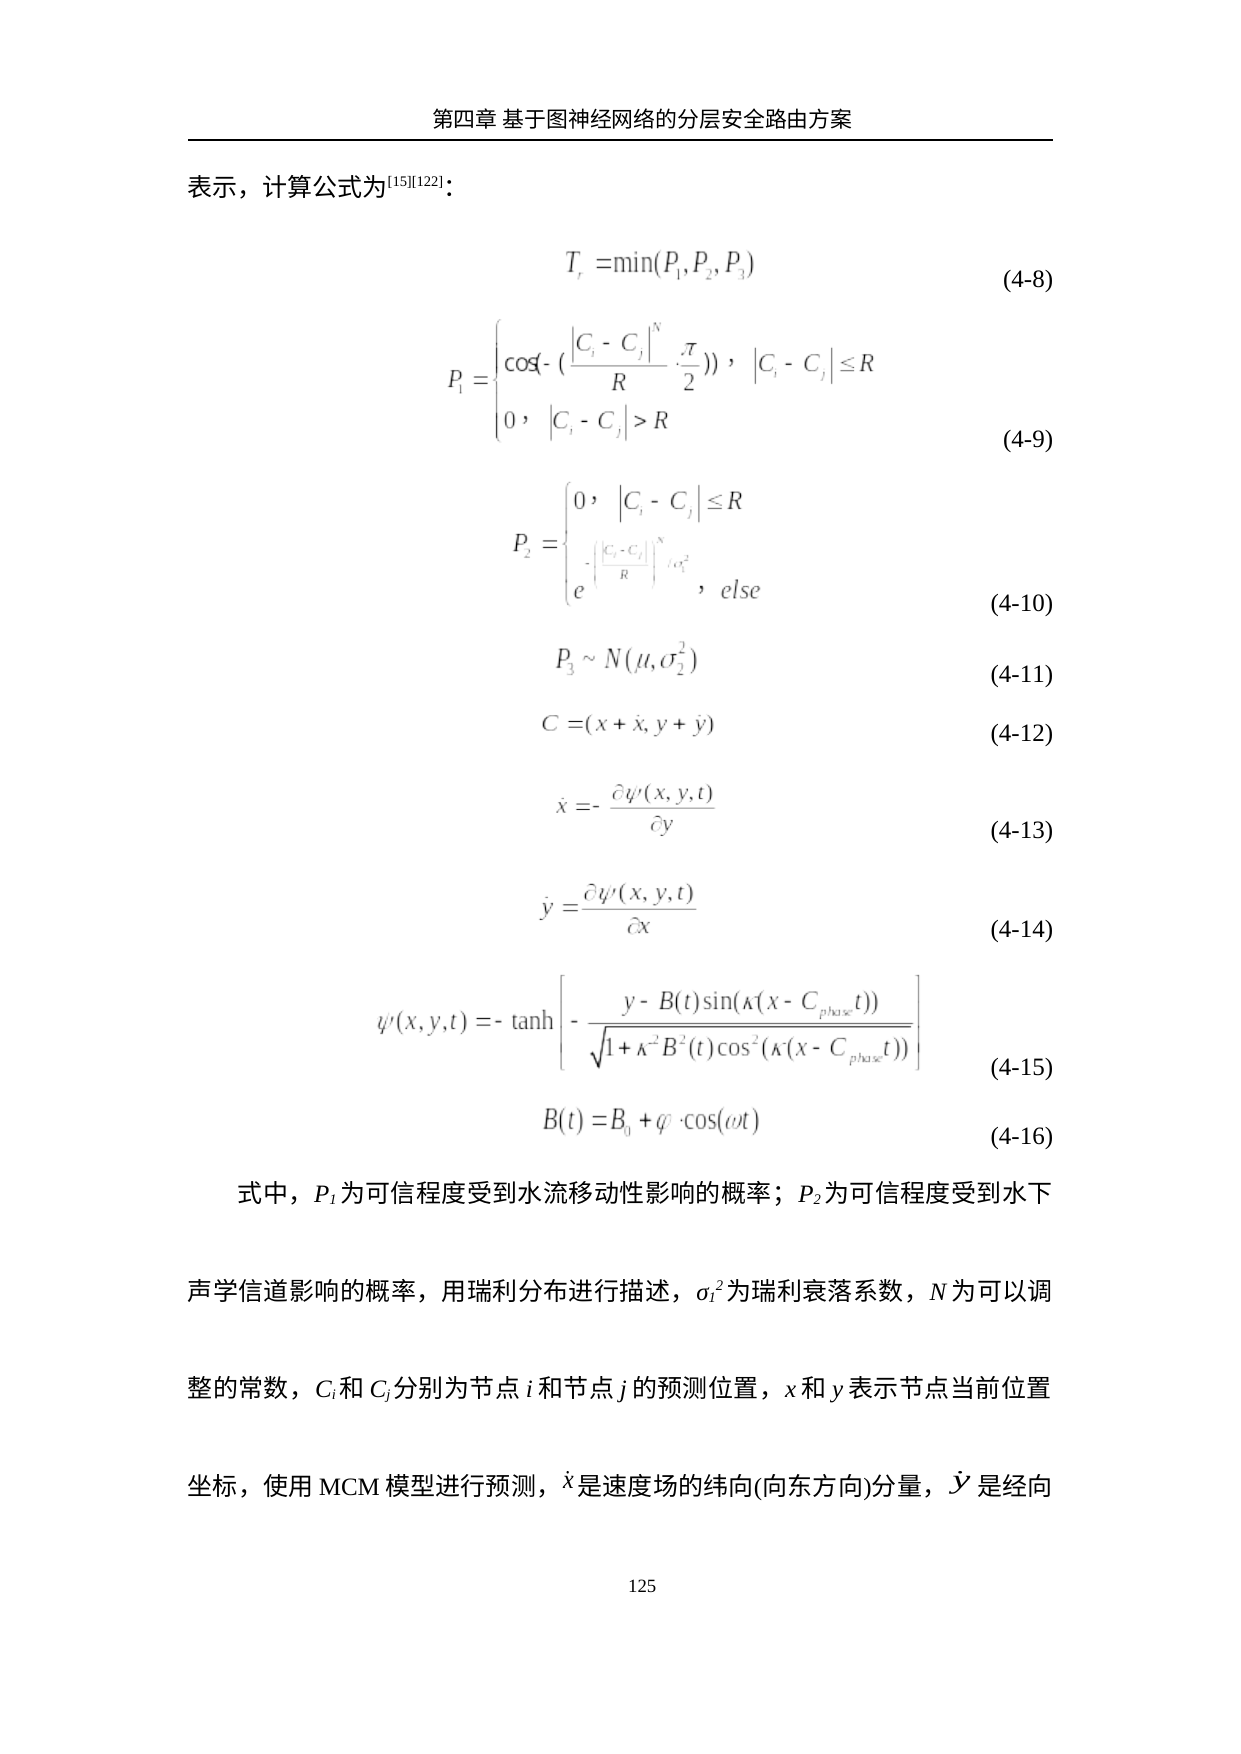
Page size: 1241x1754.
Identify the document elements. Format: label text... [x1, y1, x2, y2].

text (4-10) [187, 466, 1053, 629]
text (4-9) [187, 302, 1053, 465]
text (4-11) [187, 630, 1053, 695]
text (4-15) [187, 961, 1053, 1091]
text (4-8) [187, 236, 1053, 301]
text (4-14) [187, 862, 1053, 960]
text (4-13) [187, 763, 1053, 861]
text (4-16) [187, 1093, 1053, 1158]
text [187, 1159, 1053, 1517]
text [187, 153, 1053, 218]
text (4-12) [187, 697, 1053, 762]
